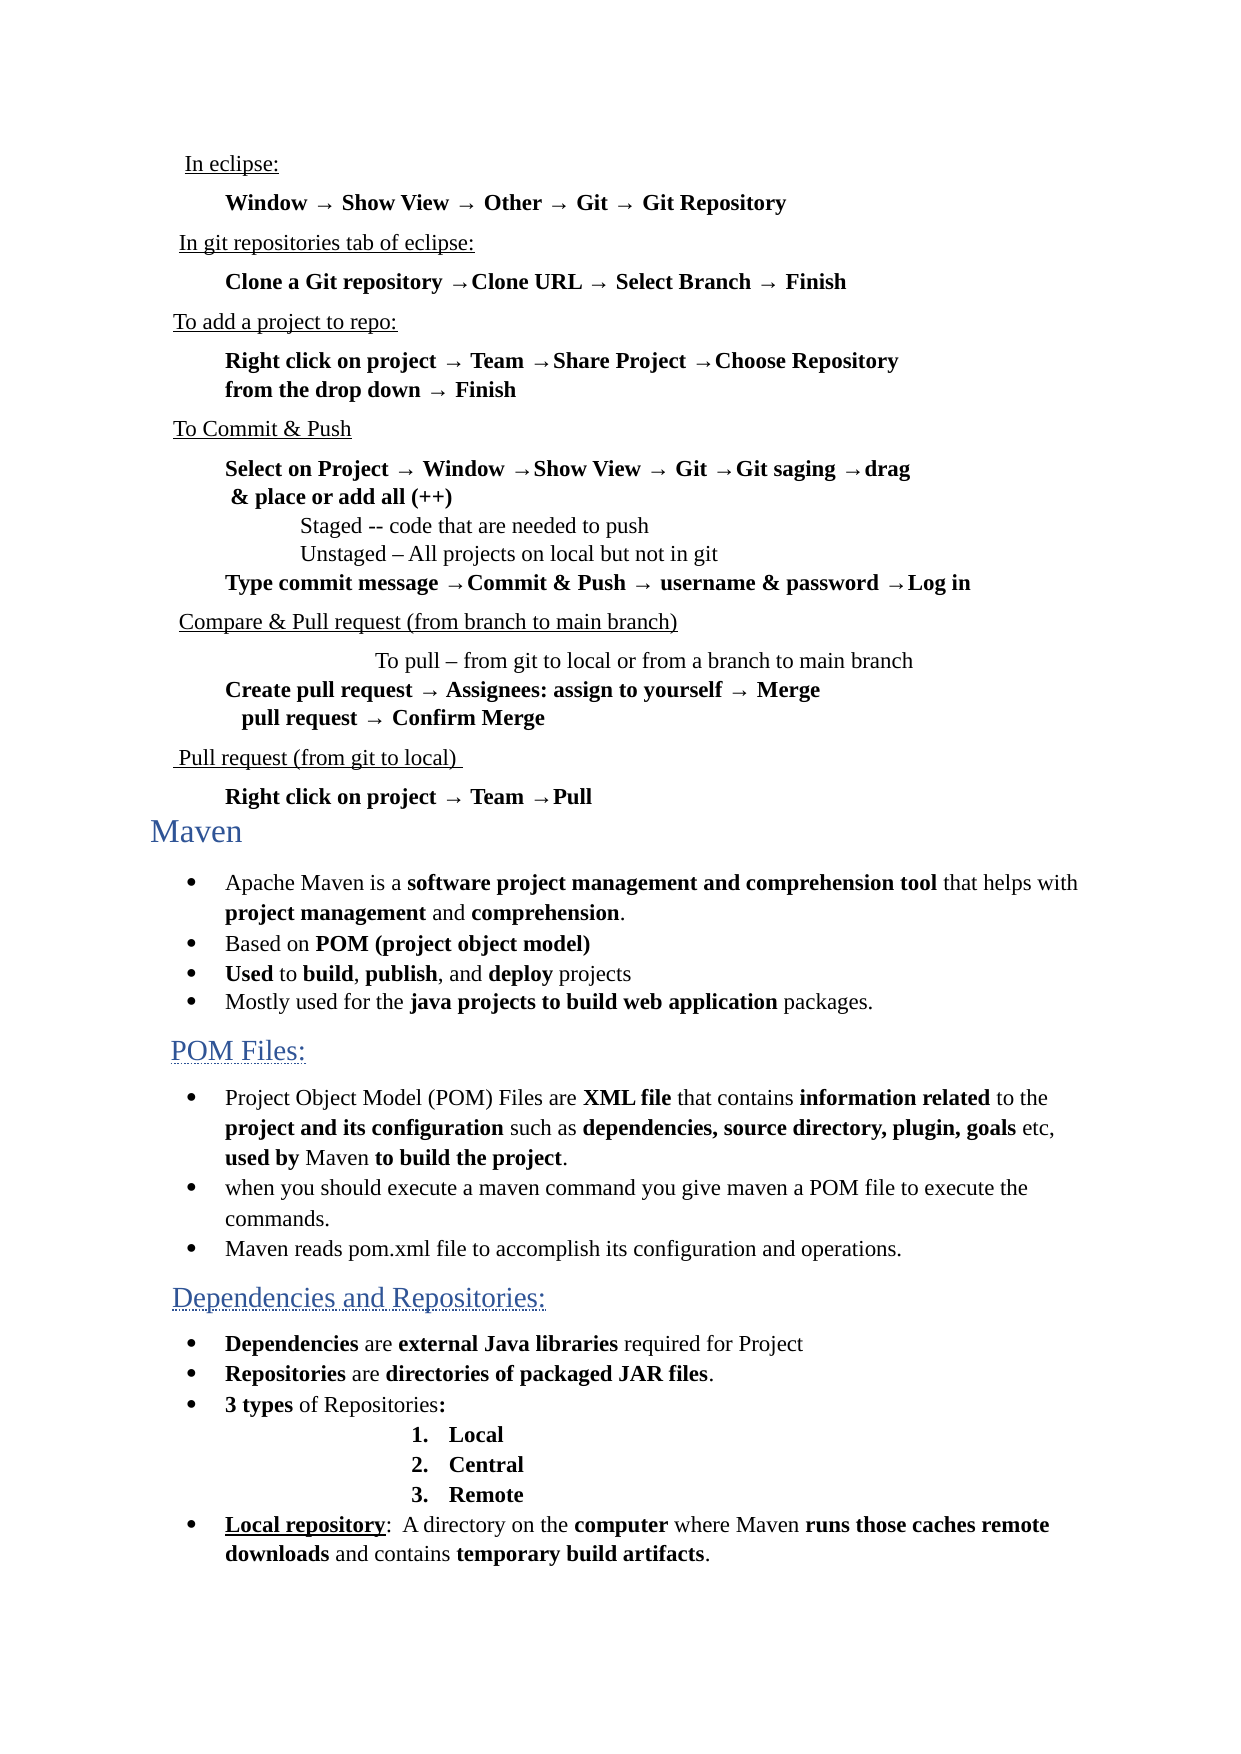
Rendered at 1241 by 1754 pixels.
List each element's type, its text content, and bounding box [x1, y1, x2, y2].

list 3 types of Repositories: [187, 1391, 1090, 1417]
subtitle POM Files: [150, 1033, 1090, 1067]
list Maven reads pom.xml file to accomplish its configuration and operations. [187, 1235, 1090, 1261]
text Clone a Git repository →Clone URL → Select Branch → Finish [150, 268, 1090, 295]
list Mostly used for the java projects to build web application packages. [187, 988, 1090, 1015]
text To Commit & Push [150, 415, 1090, 442]
text Unstaged – All projects on local but not in git [150, 540, 1090, 566]
list Apache Maven is a software project management and comprehension tool that helps with project management and comprehension. [187, 869, 1090, 926]
list Dependencies are external Java libraries required for Project [187, 1330, 1090, 1357]
list Used to build, publish, and deploy projects [187, 960, 1090, 986]
text & place or add all (++) [150, 483, 1090, 509]
text In git repositories tab of eclipse: [150, 229, 1090, 255]
text To add a project to repo: [150, 308, 1090, 334]
list Central [411, 1451, 1090, 1477]
subtitle Maven [150, 812, 1090, 850]
text Type commit message →Commit & Push → username & password →Log in [150, 568, 1090, 595]
text Select on Project → Window →Show View → Git →Git saging →drag [150, 455, 1090, 481]
list Remote [411, 1481, 1090, 1508]
list when you should execute a maven command you give maven a POM file to execute the commands. [187, 1174, 1090, 1231]
text To pull – from git to local or from a branch to main branch [150, 647, 1090, 674]
text Right click on project → Team →Pull [150, 783, 1090, 810]
text Staged -- code that are needed to push [150, 512, 1090, 538]
text pull request → Confirm Merge [150, 704, 1090, 731]
text In eclipse: [150, 150, 1090, 176]
list Project Object Model (POM) Files are XML file that contains information related to the project and its configuration such as dependencies, source directory, plugin, goals etc, used by Maven to build the project. [187, 1084, 1090, 1171]
text Compare & Pull request (from branch to main branch) [150, 608, 1090, 634]
list Local [411, 1421, 1090, 1447]
list Repositories are directories of packaged JAR files. [187, 1360, 1090, 1387]
text Right click on project → Team →Share Project →Choose Repository [150, 347, 1090, 374]
list Local repository: A directory on the computer where Maven runs those caches remote downloads and contains temporary build artifacts. [187, 1511, 1090, 1566]
list Based on POM (project object model) [187, 930, 1090, 956]
text from the drop down → Finish [150, 376, 1090, 402]
subtitle Dependencies and Repositories: [150, 1280, 1090, 1313]
text Pull request (from git to local) [150, 744, 1090, 770]
text Window → Show View → Other → Git → Git Repository [150, 189, 1090, 216]
text Create pull request → Assignees: assign to yourself → Merge [150, 676, 1090, 702]
